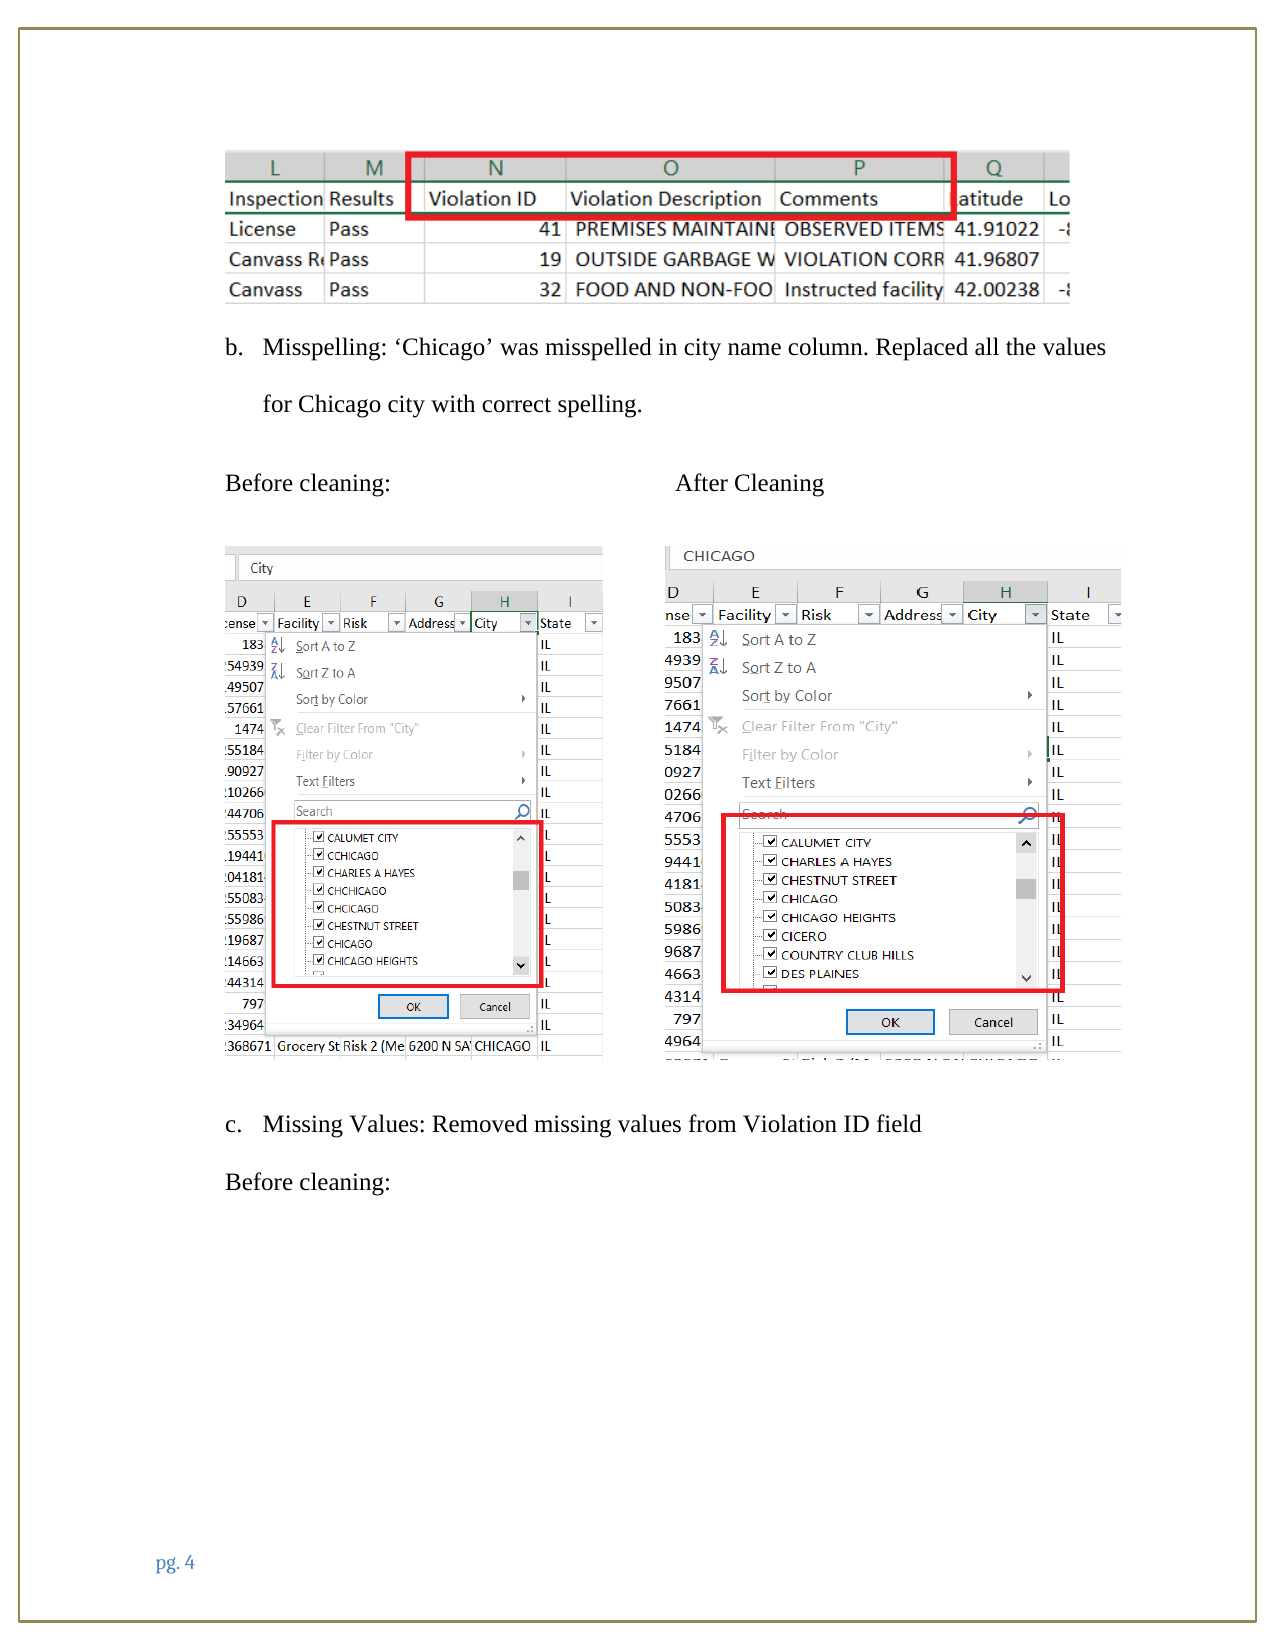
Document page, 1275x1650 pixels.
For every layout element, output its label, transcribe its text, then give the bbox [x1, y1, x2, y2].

picture [225, 546, 603, 1060]
text Before cleaning: After Cleaning [225, 468, 1125, 496]
list Misspelling: ‘Chicago’ was misspelled in city name column. Replaced all the values for Chicago city with correct spelling. [225, 332, 1125, 418]
list Missing Values: Removed missing values from Violation ID field [225, 1109, 1125, 1138]
picture [225, 150, 1071, 304]
list Before cleaning: [225, 1167, 1125, 1196]
picture [665, 546, 1122, 1060]
